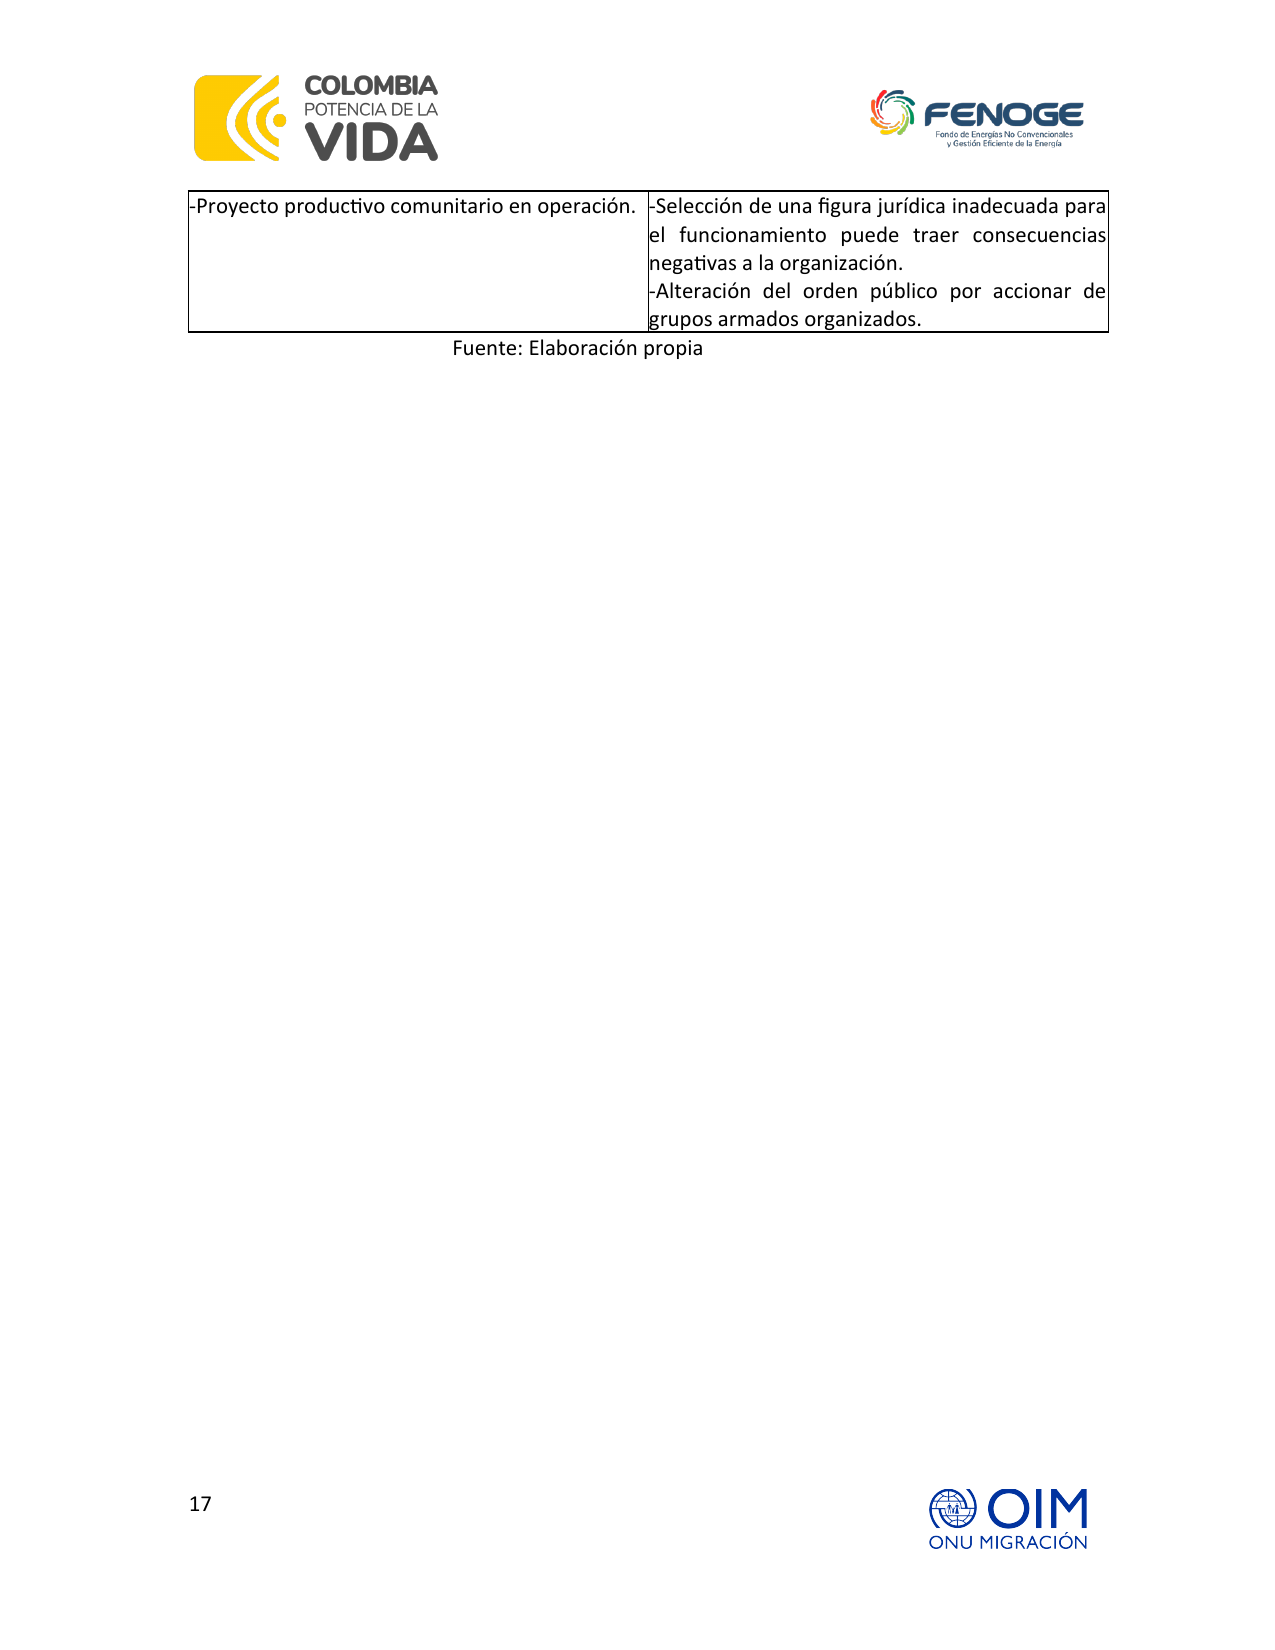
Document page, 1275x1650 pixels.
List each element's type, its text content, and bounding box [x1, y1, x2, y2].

picture [929, 1489, 1087, 1549]
picture [869, 88, 1086, 148]
table_cell -Proyecto productivo comunitario en operación. [189, 192, 648, 331]
table_cell -Selección de una figura jurídica inadecuada para el funcionamiento puede traer consecuencias negativas a la organización. -Alteración del orden público por accionar de grupos armados organizados. [649, 192, 1108, 331]
picture [188, 73, 444, 163]
text Fuente: Elaboración propia [58, 333, 1098, 361]
